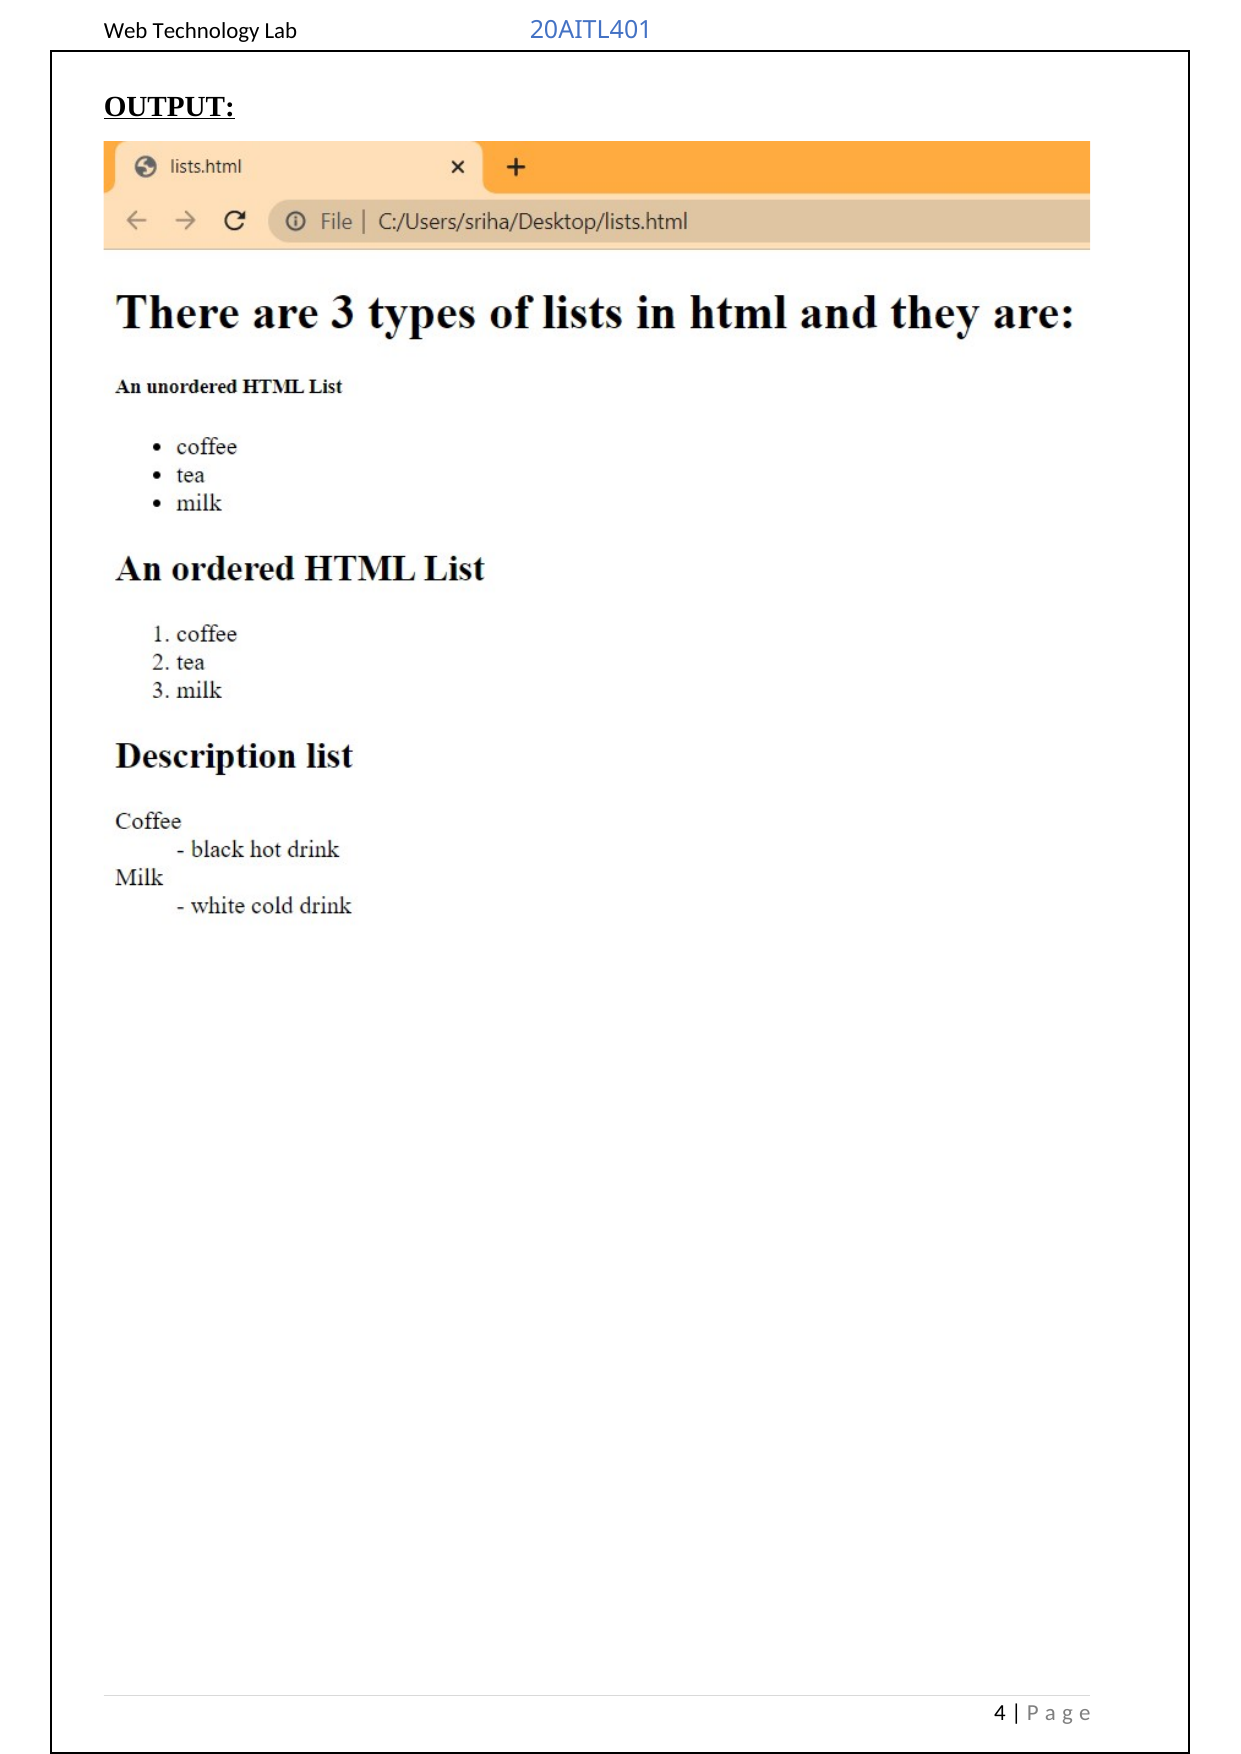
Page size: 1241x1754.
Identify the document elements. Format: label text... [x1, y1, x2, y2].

picture [103, 141, 1091, 993]
text OUTPUT: [74, 89, 1090, 122]
